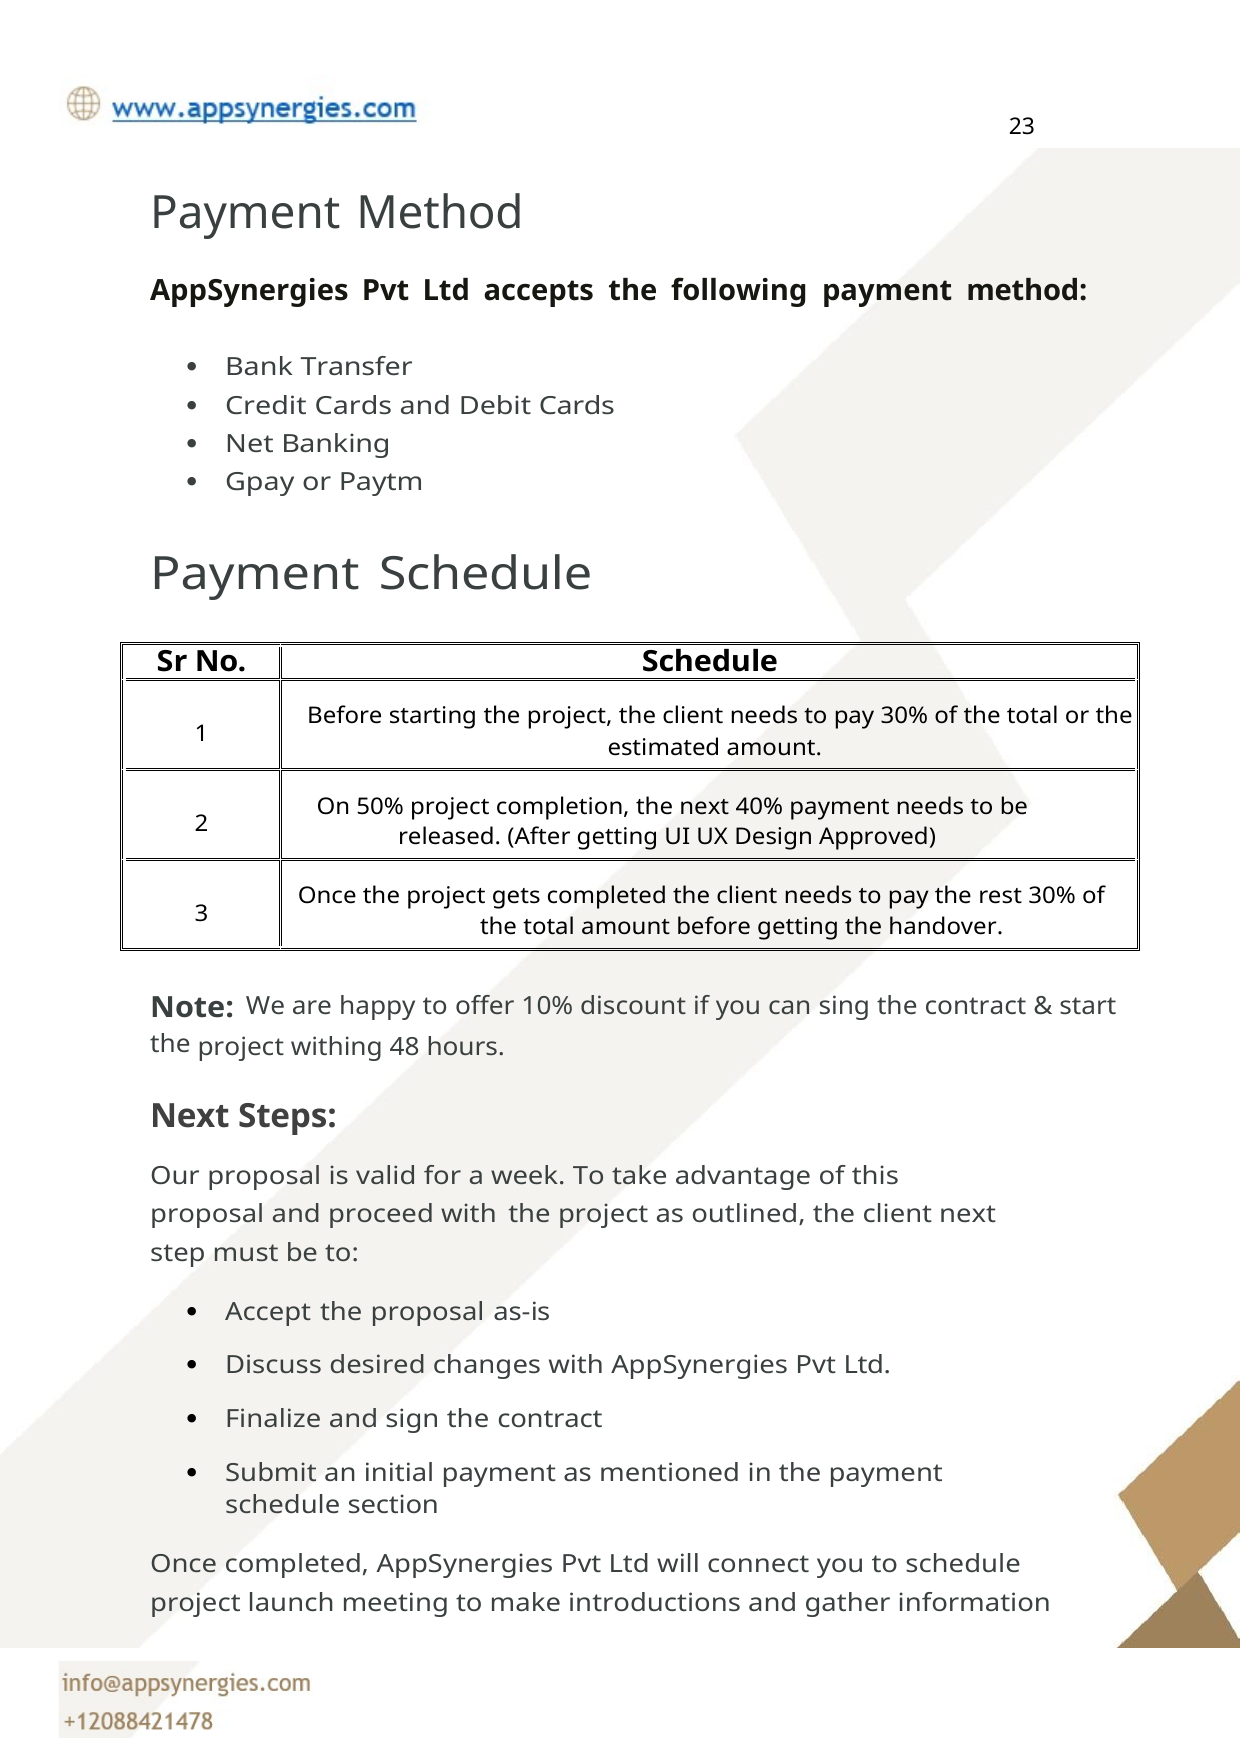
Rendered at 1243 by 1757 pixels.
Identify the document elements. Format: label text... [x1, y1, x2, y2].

list Finalize and sign the contract [187, 1401, 1243, 1435]
table_cell On 50% project completion, the next 40% payment needs to be released. (After getting UI UX Design Approved) [281, 768, 1138, 858]
table_cell 1 [122, 678, 281, 768]
picture [58, 75, 431, 135]
text Our proposal is valid for a week. To take advantage of this proposal and proceed with the project as outlined, the client next step must be to: [150, 1158, 1001, 1269]
text Note: We are happy to offer 10% discount if you can sing the contract & start the project withing 48 hours. [150, 986, 1133, 1063]
list Net Banking [187, 426, 1243, 460]
list Gpay or Paytm [187, 464, 1243, 498]
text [150, 1546, 1066, 1618]
table_header Schedule [281, 645, 1137, 678]
table_cell Before starting the project, the client needs to pay 30% of the total or the estimated amount. [281, 678, 1138, 768]
list Submit an initial payment as mentioned in the payment schedule section [187, 1456, 1010, 1521]
text AppSynergies Pvt Ltd accepts the following payment method: [150, 269, 1243, 308]
subtitle Payment Method [150, 180, 1243, 242]
picture [58, 1661, 313, 1738]
list Discuss desired changes with AppSynergies Pvt Ltd. [187, 1347, 1243, 1381]
list Credit Cards and Debit Cards [187, 387, 1243, 421]
subtitle Next Steps: [150, 1092, 1243, 1137]
picture [0, 148, 1240, 1648]
table_header Sr No. [122, 643, 281, 678]
subtitle Payment Schedule [150, 541, 1243, 603]
table_cell 2 [122, 768, 281, 858]
list Accept the proposal as-is [187, 1294, 1243, 1328]
list Bank Transfer [187, 349, 1243, 383]
table_cell Once the project gets completed the client needs to pay the rest 30% of the total amount before getting the handover. [281, 858, 1138, 948]
table_cell 3 [122, 858, 281, 948]
